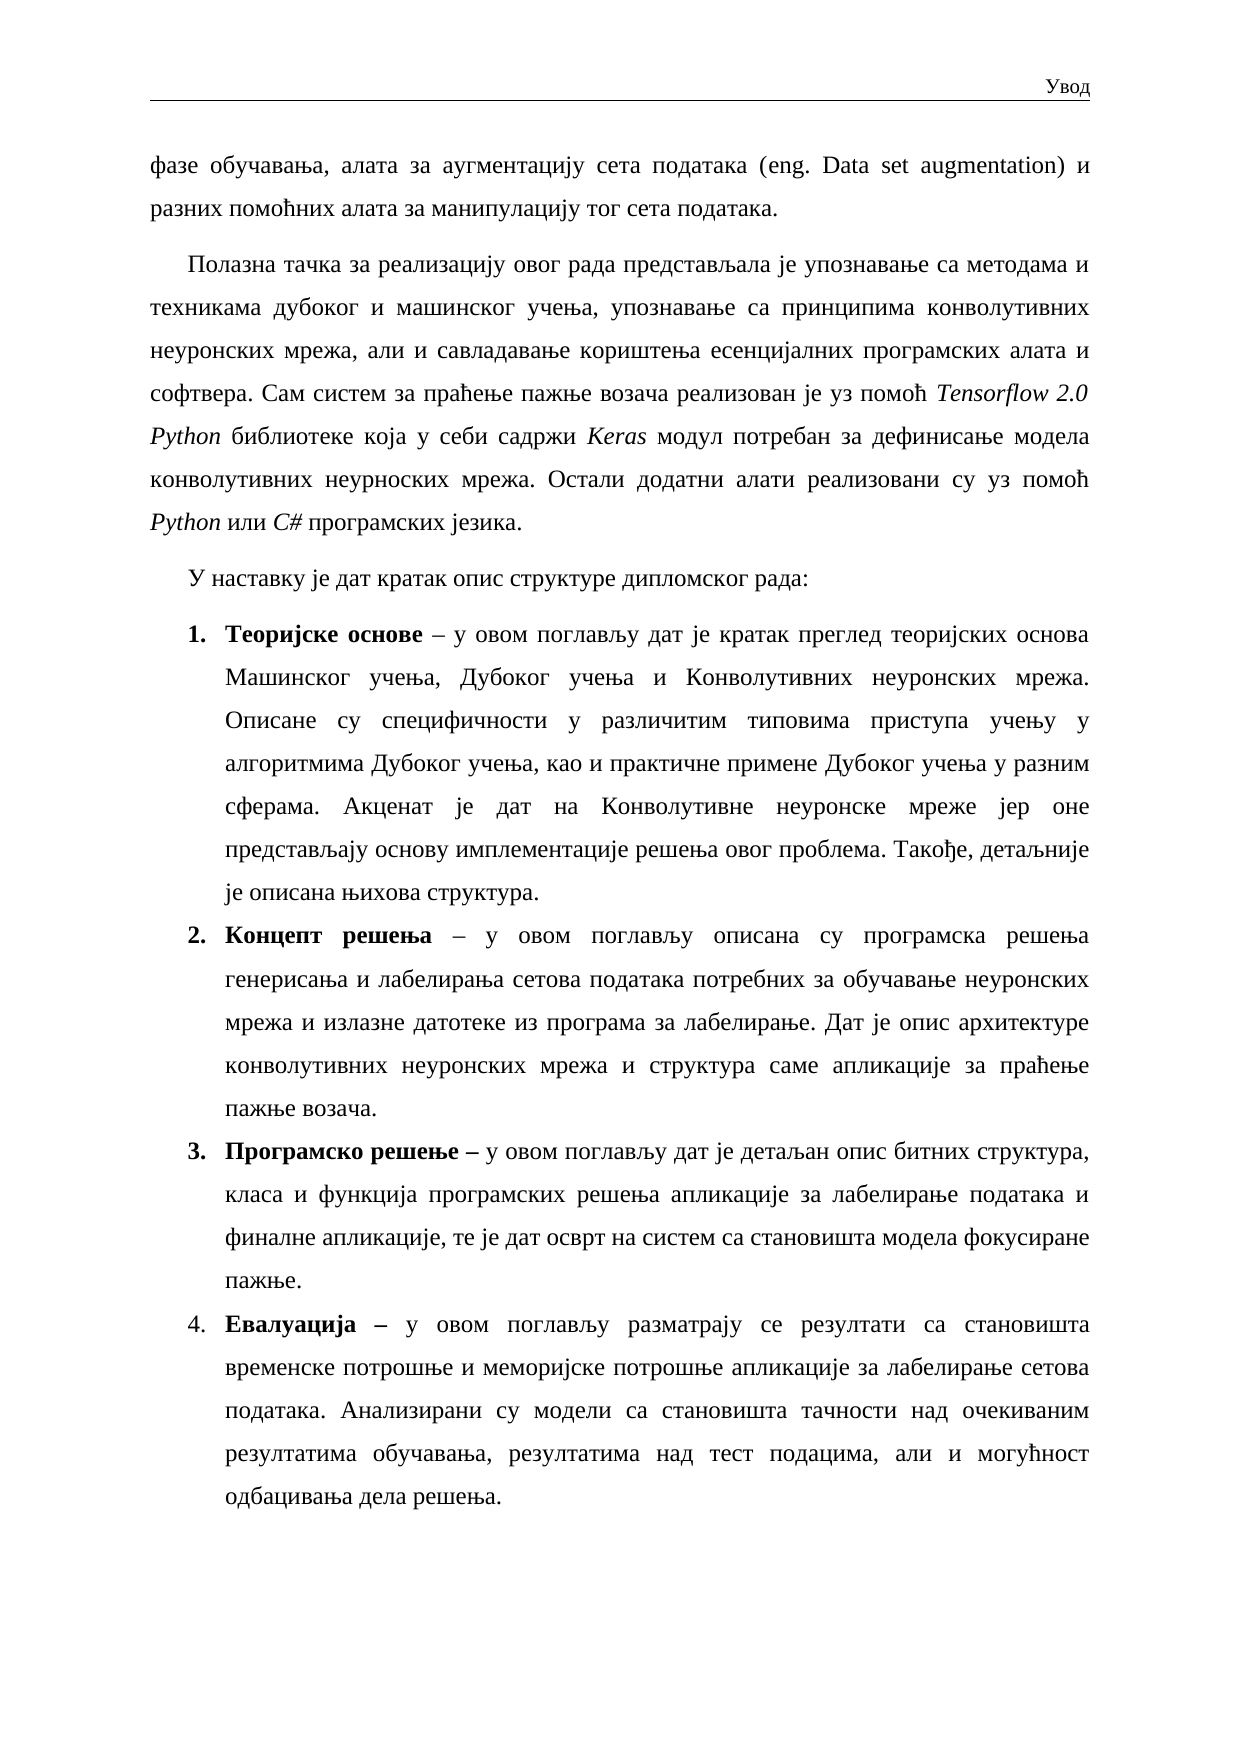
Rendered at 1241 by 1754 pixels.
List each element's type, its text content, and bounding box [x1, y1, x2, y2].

text Полазна тачка за реализацију овог рада представљала је упознавање са методама и техникама дубоког и машинског учења, упознавање са принципима конволутивних неуронских мрежа, али и савладавање кориштења есенцијалних програмских алата и софтвера. Сам систем за праћење пажње возача реализован је уз помоћ Tensorflow 2.0 Python библиотеке која у себи садржи Keras модул потребан за дефинисање модела конволутивних неурноских мрежа. Остали додатни алати реализовани су уз помоћ Python или C# програмских језика. [150, 249, 1090, 536]
text У наставку је дат кратак опис структуре дипломског рада: [150, 563, 1090, 592]
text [150, 150, 1090, 222]
list Концепт решења – у овом поглављу описана су програмска решења генерисања и лабелирања сетова података потребних за обучавање неуронских мрежа и излазне датотеке из програма за лабелирање. Дат је опис архитектуре конволутивних неуронских мрежа и структура саме апликације за праћење пажње возача. [187, 921, 1090, 1122]
list Евалуација – у овом поглављу разматрају се резултати са становишта временске потрошње и меморијске потрошње апликације за лабелирање сетова података. Анализирани су модели са становишта тачности над очекиваним резултатима обучавања, резултатима над тест подацима, али и могућност одбацивања дела решења. [187, 1309, 1090, 1510]
list Теоријске основе – у овом поглављу дат је кратак преглед теоријских основа Машинског учења, Дубоког учења и Конволутивних неуронских мрежа. Описане су специфичности у различитим типовима приступа учењу у алгоритмима Дубоког учења, као и практичне примене Дубоког учења у разним сферама. Акценат је дат на Конволутивне неуронске мреже јер оне представљају основу имплементације решења овог проблема. Такође, детаљније је описана њихова структура. [187, 619, 1090, 906]
list Програмско решење – у овом поглављу дат је детаљан опис битних структура, класа и функција програмских решења апликације за лабелирање података и финалне апликације, те је дат осврт на систем са становишта модела фокусиране пажње. [187, 1136, 1090, 1294]
